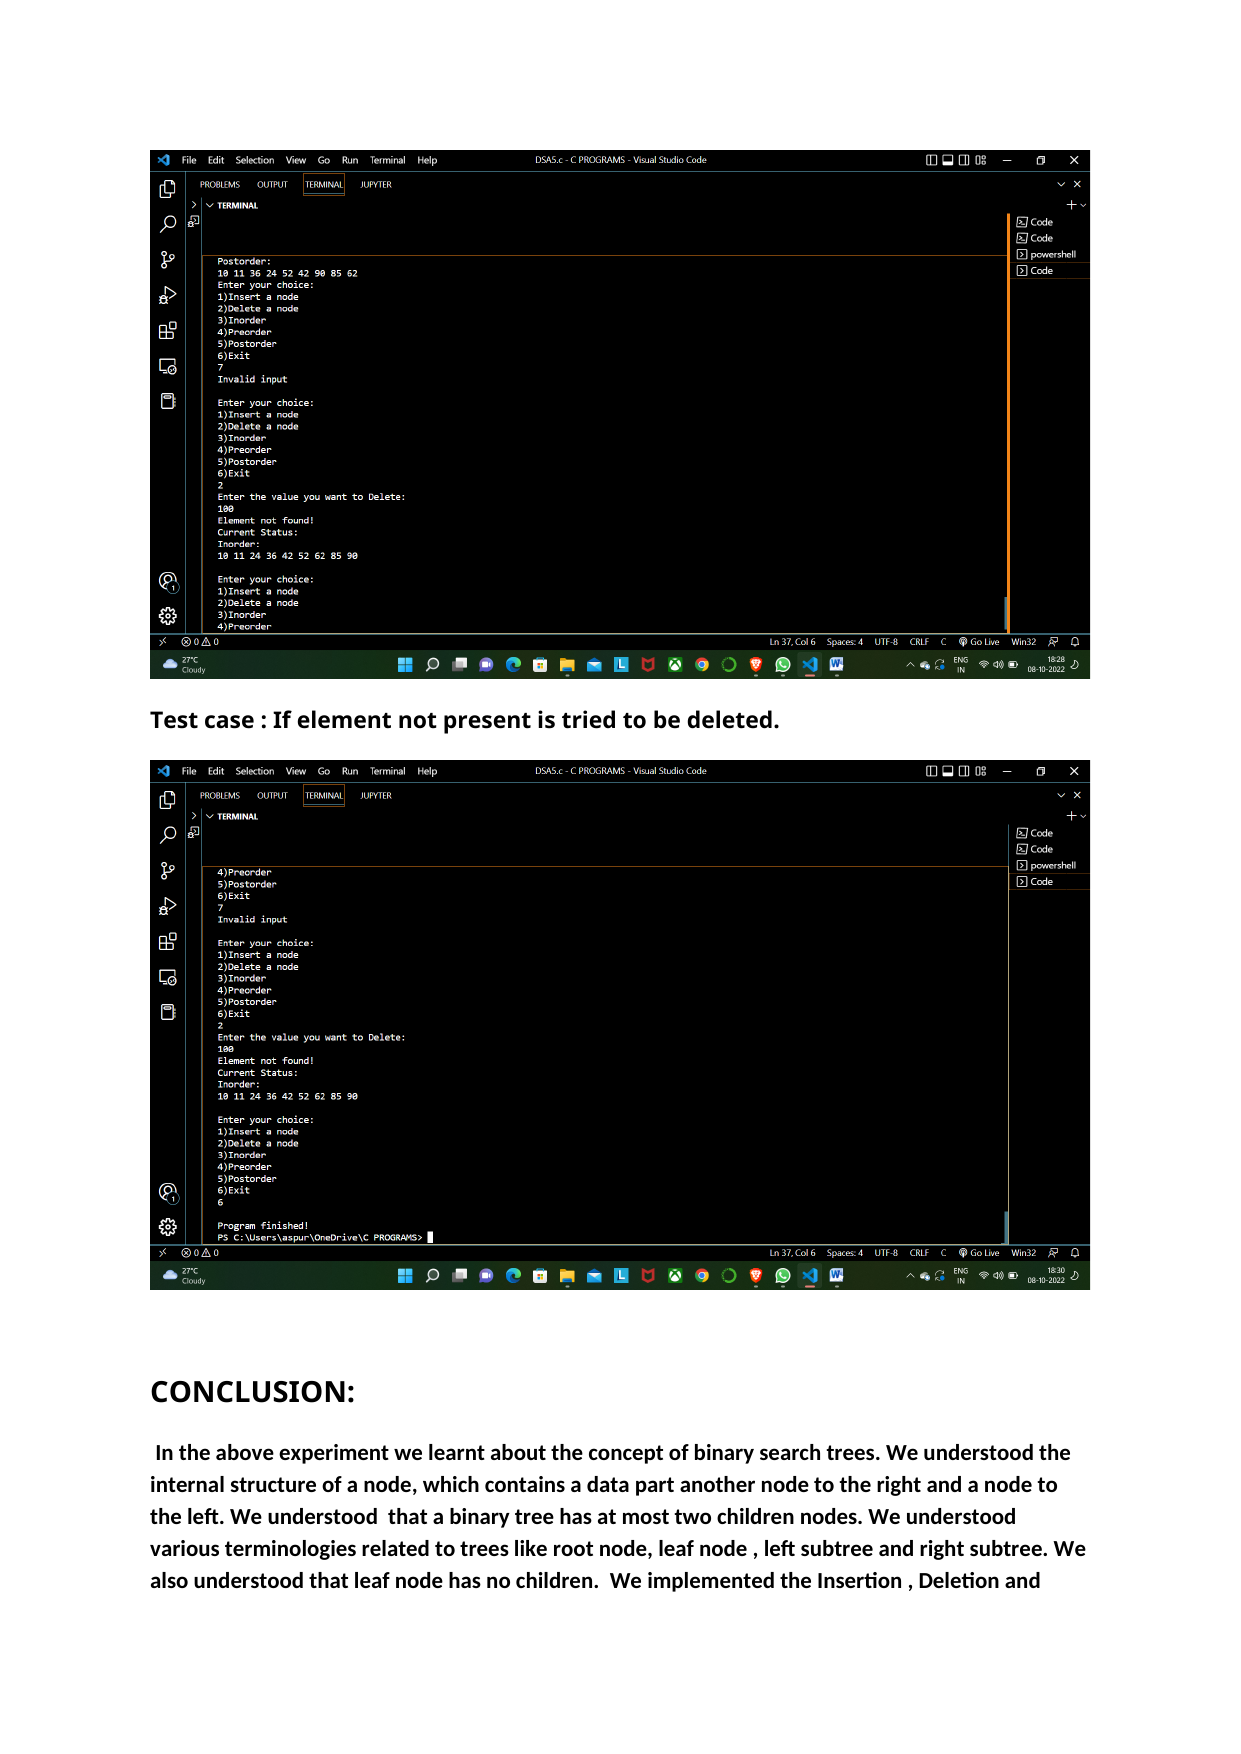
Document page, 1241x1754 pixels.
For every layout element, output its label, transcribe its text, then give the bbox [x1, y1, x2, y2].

text CONCLUSION: [150, 1371, 1090, 1411]
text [150, 1438, 1090, 1594]
text Test case : If element not present is tried to be deleted. [150, 704, 1090, 735]
picture [150, 760, 1091, 1290]
picture [150, 150, 1091, 679]
